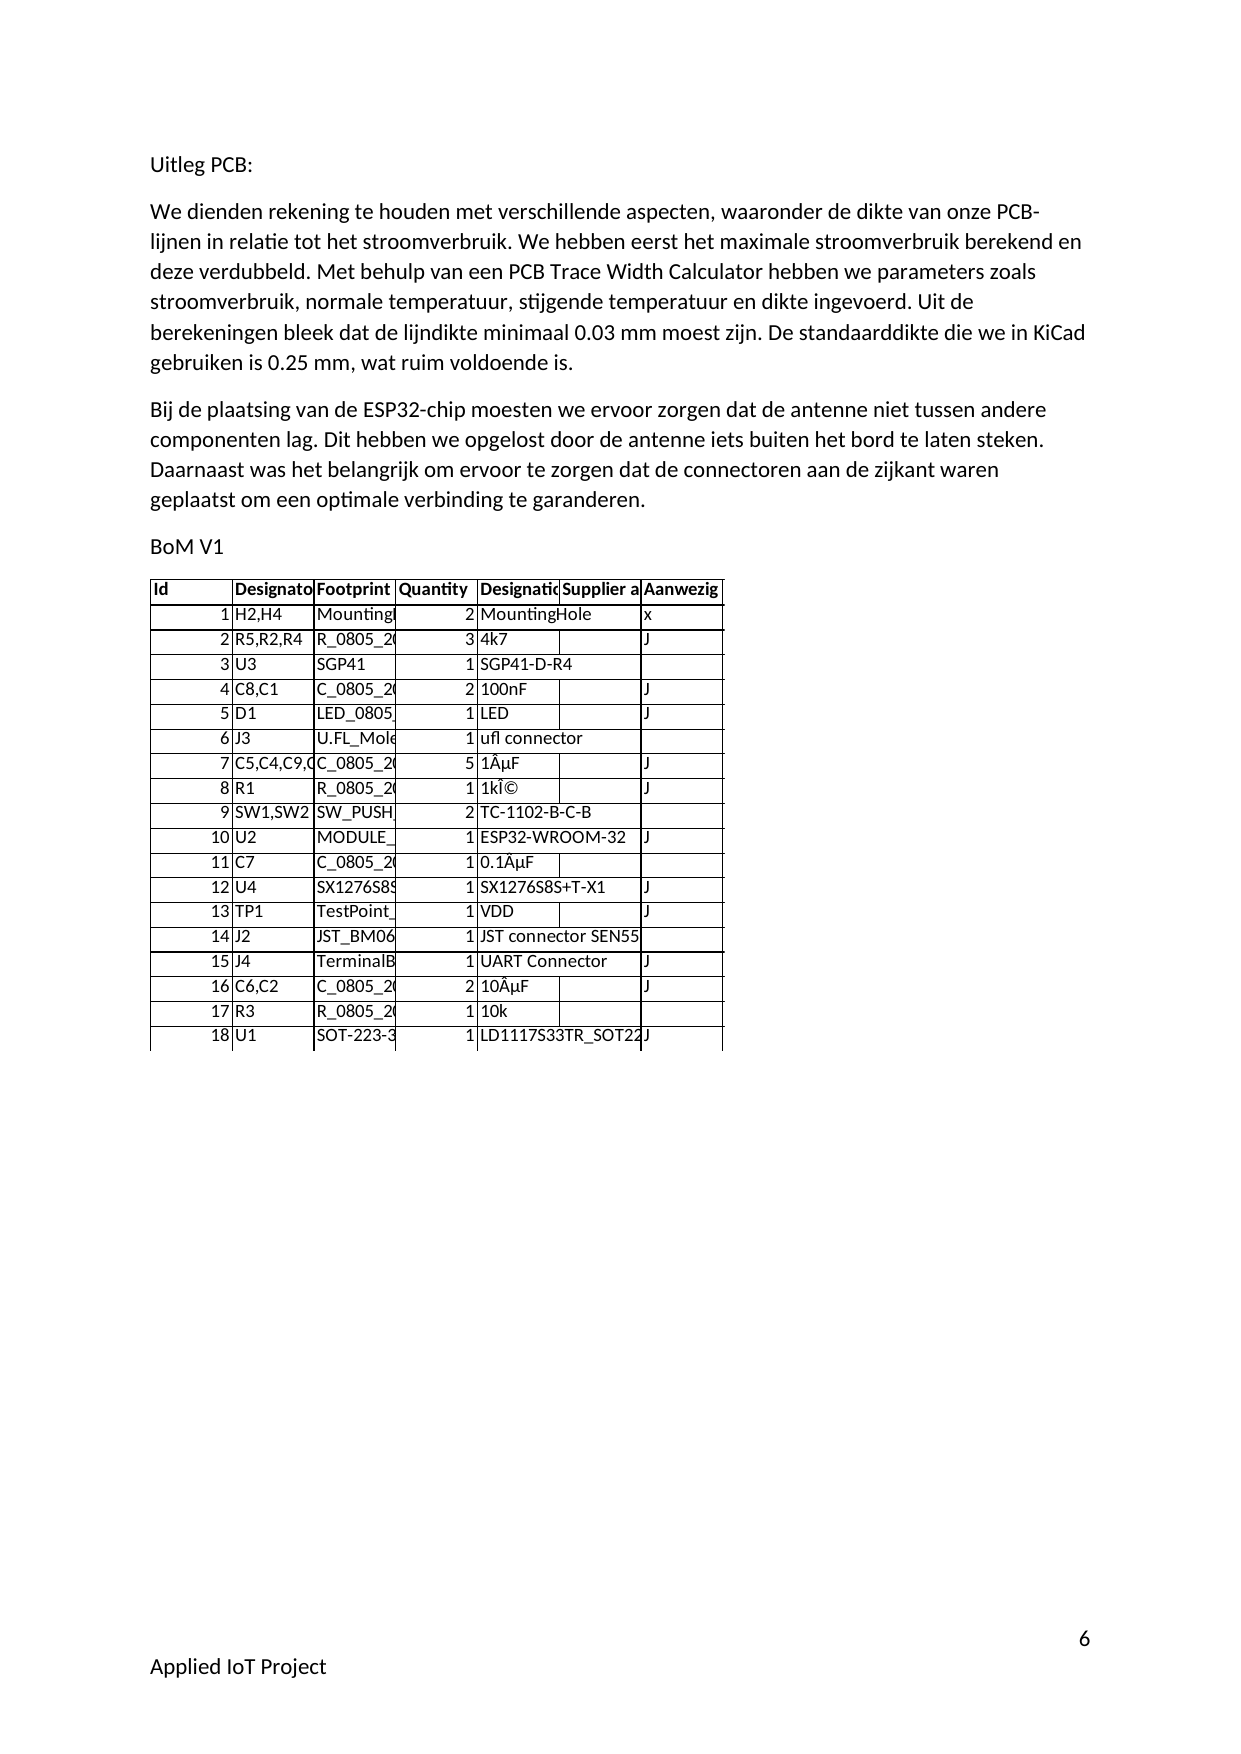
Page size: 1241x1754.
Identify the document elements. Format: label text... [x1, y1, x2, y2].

text We dienden rekening te houden met verschillende aspecten, waaronder de dikte van onze PCB-lijnen in relatie tot het stroomverbruik. We hebben eerst het maximale stroomverbruik berekend en deze verdubbeld. Met behulp van een PCB Trace Width Calculator hebben we parameters zoals stroomverbruik, normale temperatuur, stijgende temperatuur en dikte ingevoerd. Uit de berekeningen bleek dat de lijndikte minimaal 0.03 mm moest zijn. De standaarddikte die we in KiCad gebruiken is 0.25 mm, wat ruim voldoende is. [150, 197, 1090, 376]
text Bij de plaatsing van de ESP32-chip moesten we ervoor zorgen dat de antenne niet tussen andere componenten lag. Dit hebben we opgelost door de antenne iets buiten het bord te laten steken. Daarnaast was het belangrijk om ervoor te zorgen dat de connectoren aan de zijkant waren geplaatst om een optimale verbinding te garanderen. [150, 395, 1090, 513]
text Uitleg PCB: [150, 150, 1090, 178]
text BoM V1 [150, 532, 1090, 560]
